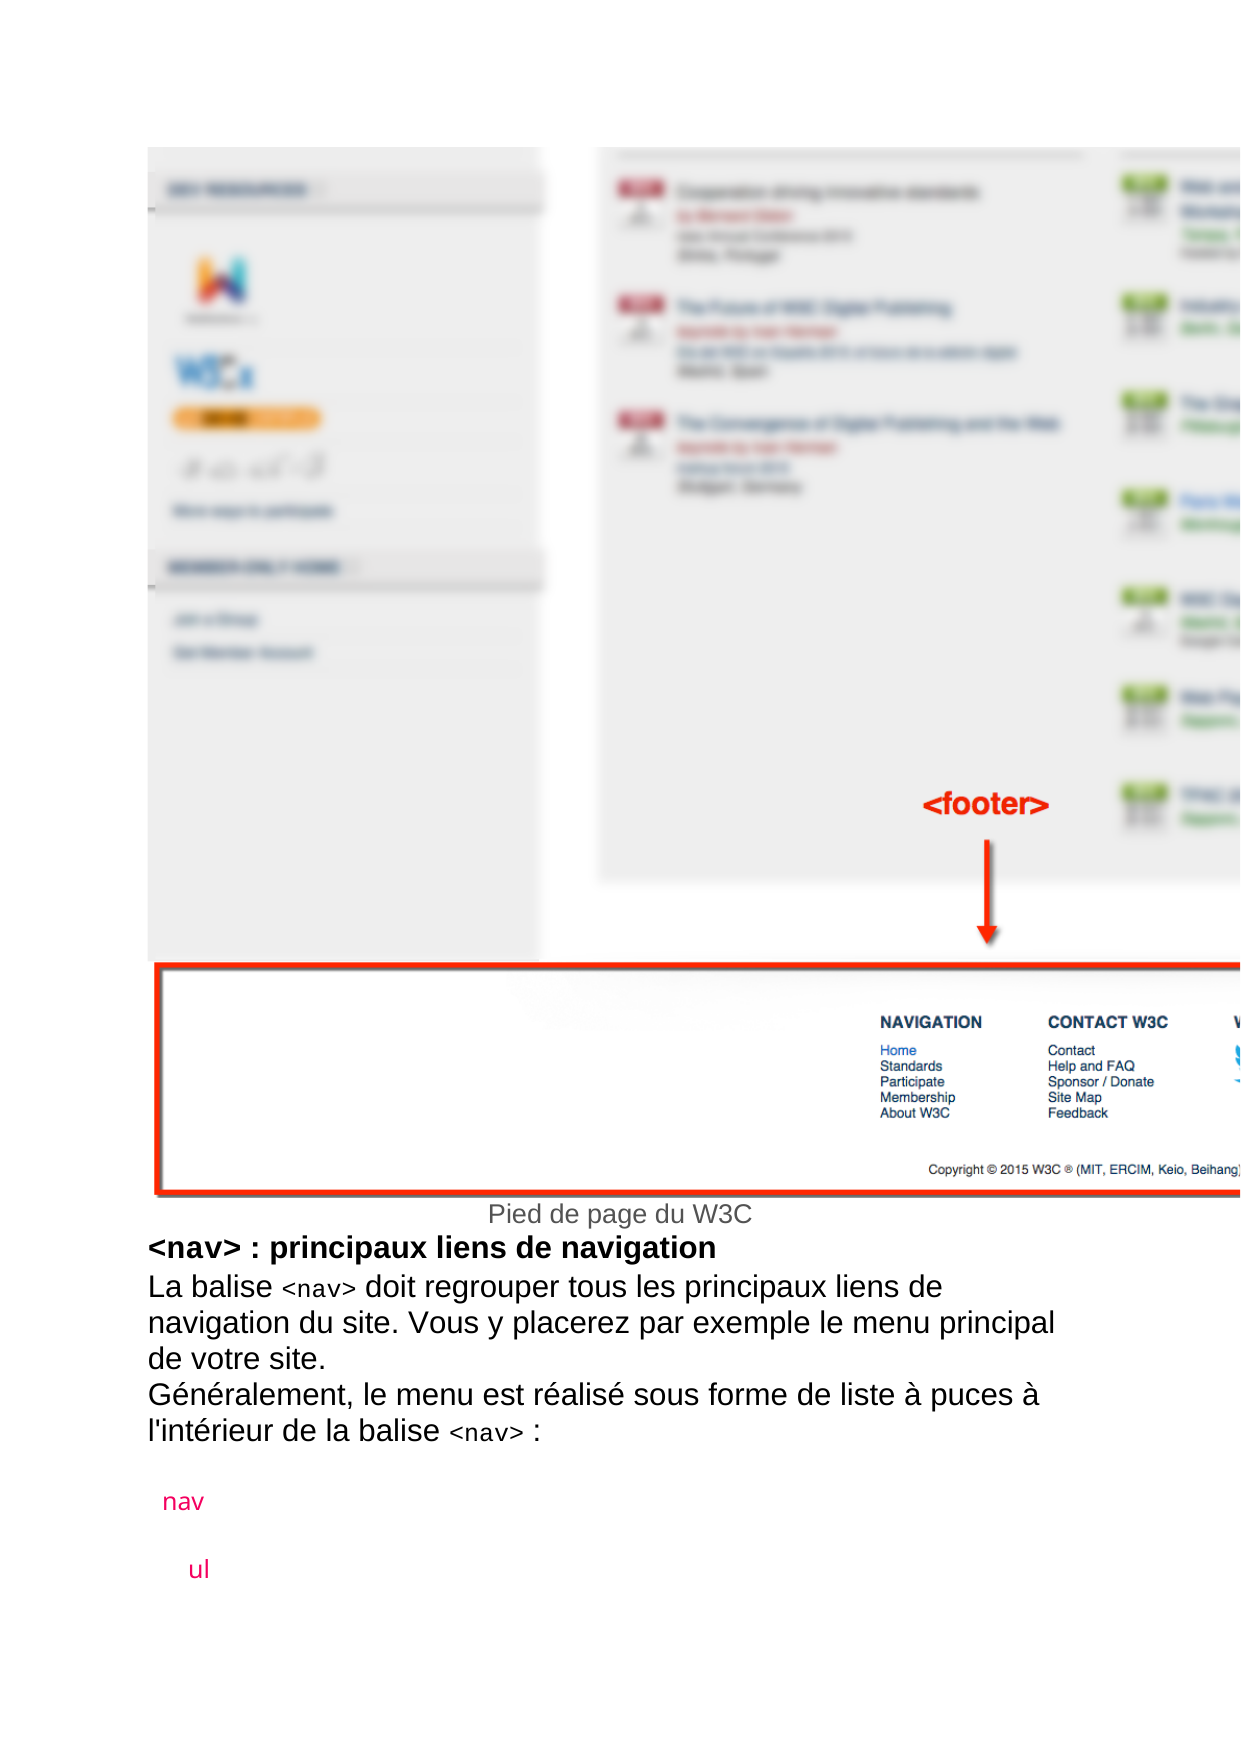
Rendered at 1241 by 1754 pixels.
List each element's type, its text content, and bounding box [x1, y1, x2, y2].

text <nav> : principaux liens de navigation [148, 1229, 1093, 1268]
text Pied de page du W3C [148, 1198, 1093, 1229]
picture [147, 147, 1241, 1198]
text Généralement, le menu est réalisé sous forme de liste à puces à l'intérieur de la balise <nav> : [148, 1376, 1093, 1449]
text <nav> [148, 1483, 1093, 1517]
text La balise <nav> doit regrouper tous les principaux liens de navigation du site. Vous y placerez par exemple le menu principal de votre site. [148, 1268, 1093, 1376]
text <ul> [148, 1551, 1093, 1585]
